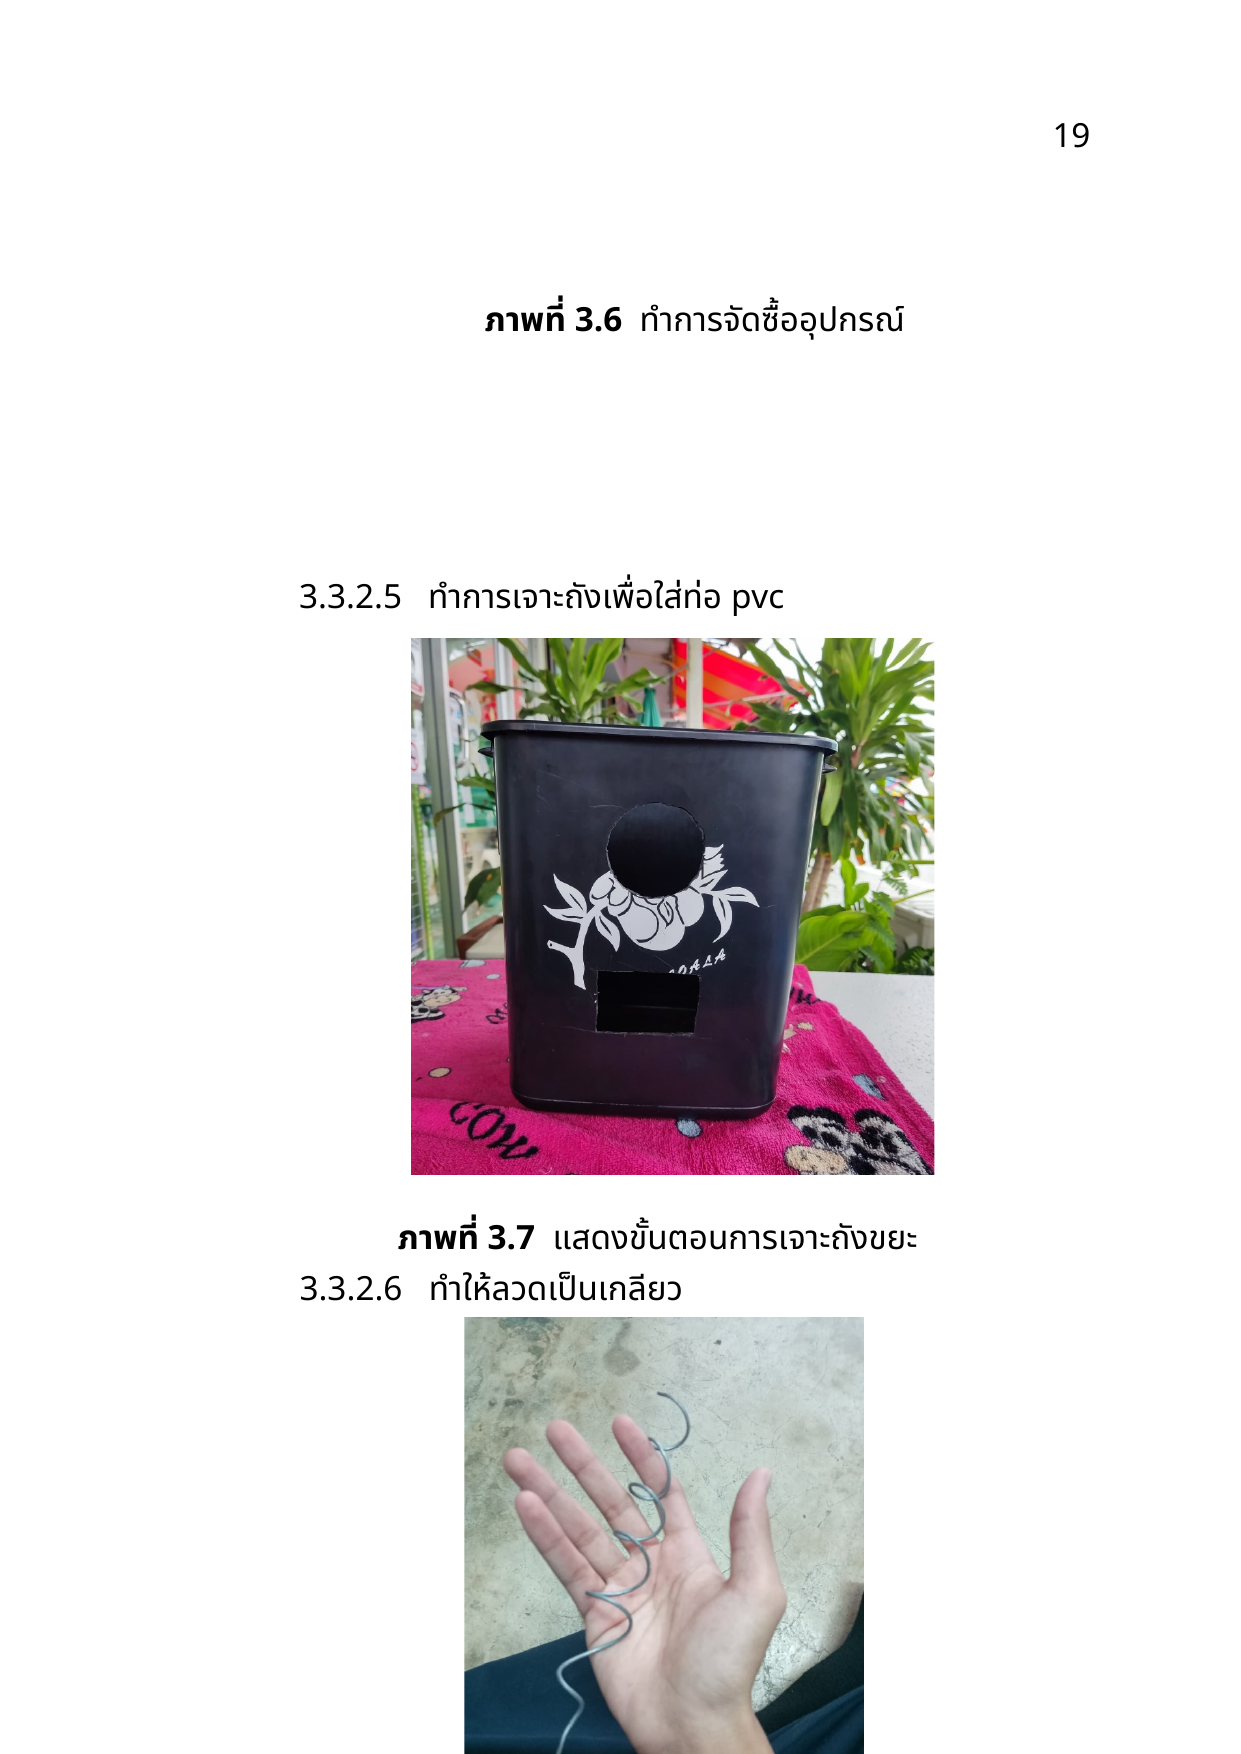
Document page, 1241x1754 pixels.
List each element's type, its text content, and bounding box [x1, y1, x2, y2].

text 3.3.2.6 ทำให้ลวดเป็นเกลียว [225, 1265, 1090, 1315]
text ภาพที่ 3.6 ทำการจัดซื้ออุปกรณ์ [225, 295, 1090, 346]
picture [464, 1317, 864, 1754]
picture [411, 638, 935, 1175]
text 3.3.2.5 ทำการเจาะถังเพื่อใส่ท่อ pvc [225, 573, 1090, 624]
text ภาพที่ 3.7 แสดงขั้นตอนการเจาะถังขยะ [225, 1214, 1090, 1265]
